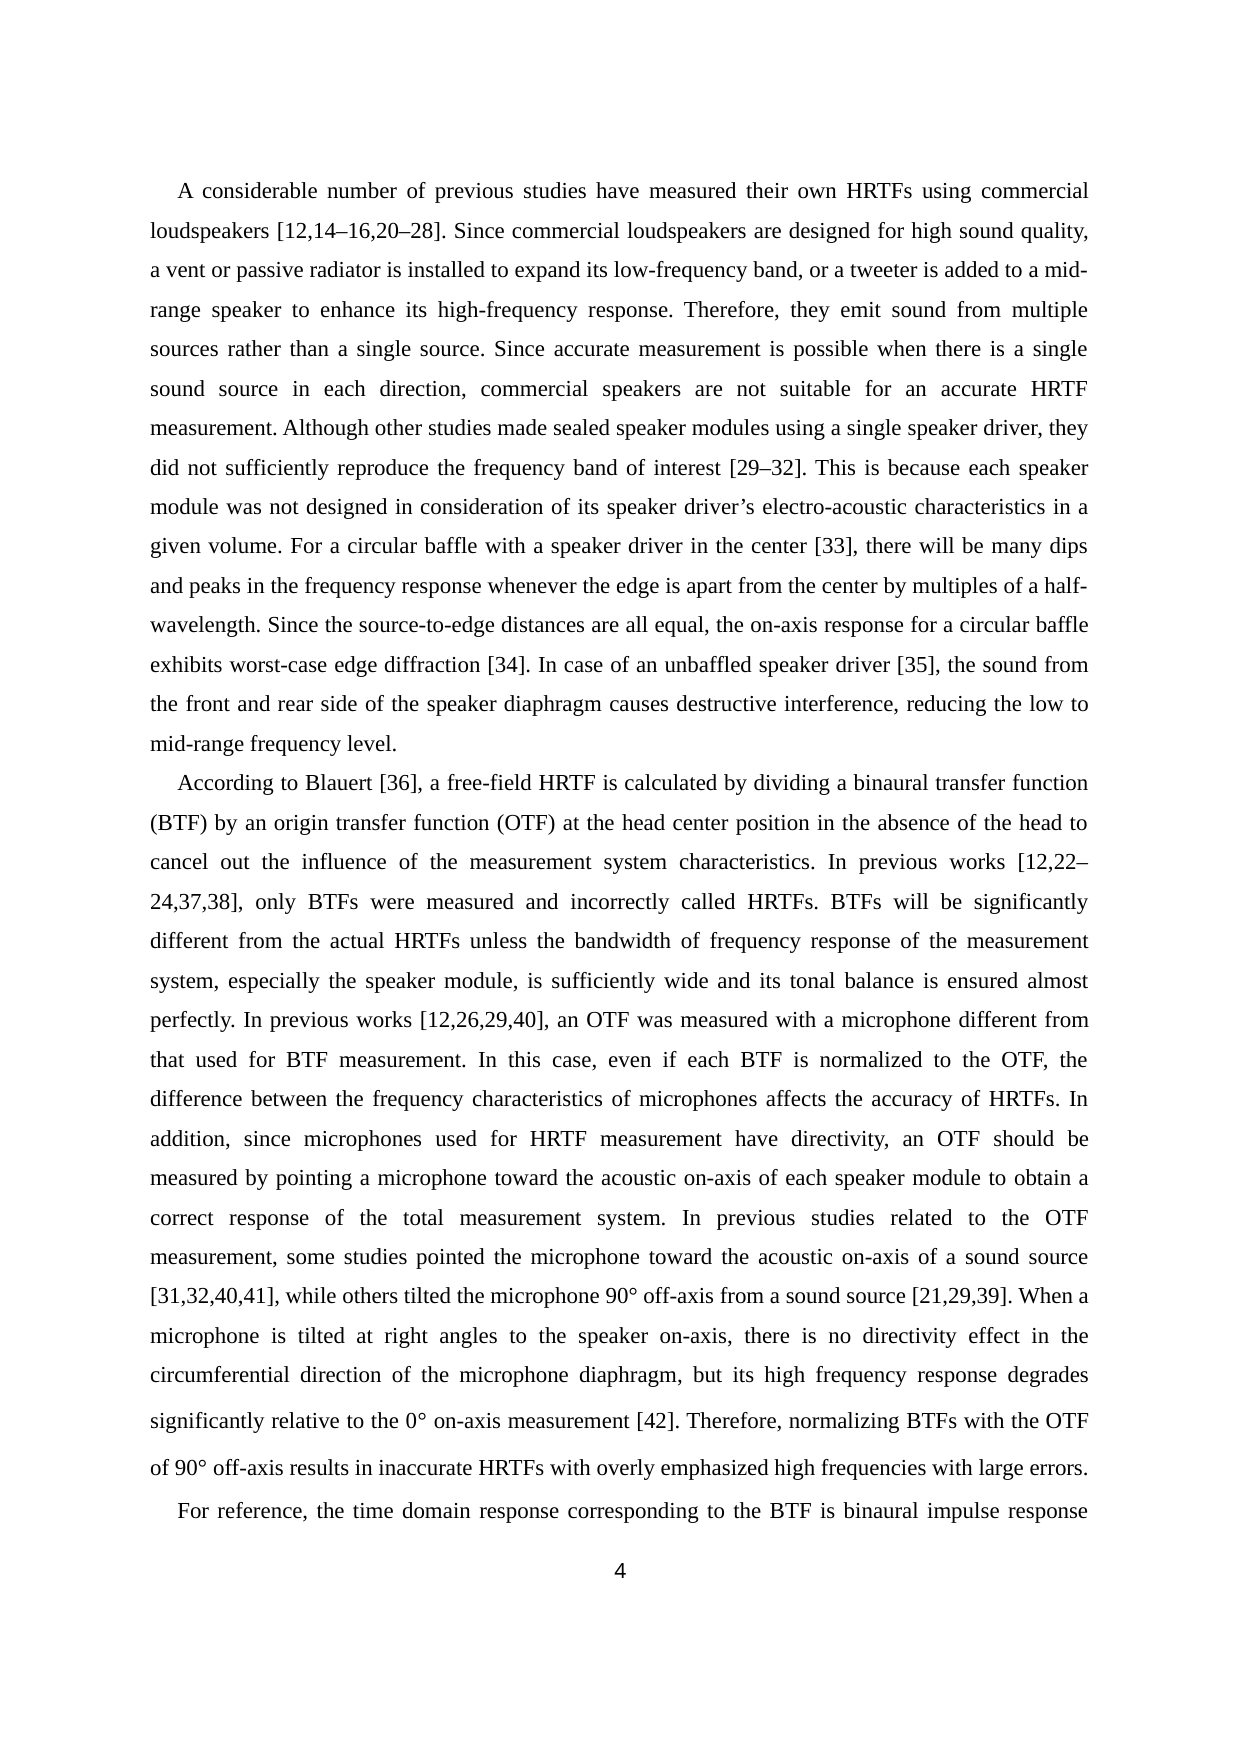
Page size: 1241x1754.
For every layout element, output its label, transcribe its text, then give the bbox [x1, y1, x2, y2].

text A considerable number of previous studies have measured their own HRTFs using commercial loudspeakers [12,14–16,20–28]. Since commercial loudspeakers are designed for high sound quality, a vent or passive radiator is installed to expand its low-frequency band, or a tweeter is added to a mid-range speaker to enhance its high-frequency response. Therefore, they emit sound from multiple sources rather than a single source. Since accurate measurement is possible when there is a single sound source in each direction, commercial speakers are not suitable for an accurate HRTF measurement. Although other studies made sealed speaker modules using a single speaker driver, they did not sufficiently reproduce the frequency band of interest [29–32]. This is because each speaker module was not designed in consideration of its speaker driver’s electro-acoustic characteristics in a given volume. For a circular baffle with a speaker driver in the center [33], there will be many dips and peaks in the frequency response whenever the edge is apart from the center by multiples of a half-wavelength. Since the source-to-edge distances are all equal, the on-axis response for a circular baffle exhibits worst-case edge diffraction [34]. In case of an unbaffled speaker driver [35], the sound from the front and rear side of the speaker diaphragm causes destructive interference, reducing the low to mid-range frequency level. [150, 177, 1090, 756]
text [150, 1497, 1090, 1524]
text According to Blauert [36], a free-field HRTF is calculated by dividing a binaural transfer function (BTF) by an origin transfer function (OTF) at the head center position in the absence of the head to cancel out the influence of the measurement system characteristics. In previous works [12,22–24,37,38], only BTFs were measured and incorrectly called HRTFs. BTFs will be significantly different from the actual HRTFs unless the bandwidth of frequency response of the measurement system, especially the speaker module, is sufficiently wide and its tonal balance is ensured almost perfectly. In previous works [12,26,29,40], an OTF was measured with a microphone different from that used for BTF measurement. In this case, even if each BTF is normalized to the OTF, the difference between the frequency characteristics of microphones affects the accuracy of HRTFs. In addition, since microphones used for HRTF measurement have directivity, an OTF should be measured by pointing a microphone toward the acoustic on-axis of each speaker module to obtain a correct response of the total measurement system. In previous studies related to the OTF measurement, some studies pointed the microphone toward the acoustic on-axis of a sound source [31,32,40,41], while others tilted the microphone 90° off-axis from a sound source [21,29,39]. When a microphone is tilted at right angles to the speaker on-axis, there is no directivity effect in the circumferential direction of the microphone diaphragm, but its high frequency response degrades significantly relative to the 0° on-axis measurement [42]. Therefore, normalizing BTFs with the OTF of 90° off-axis results in inaccurate HRTFs with overly emphasized high frequencies with large errors. [150, 769, 1090, 1482]
